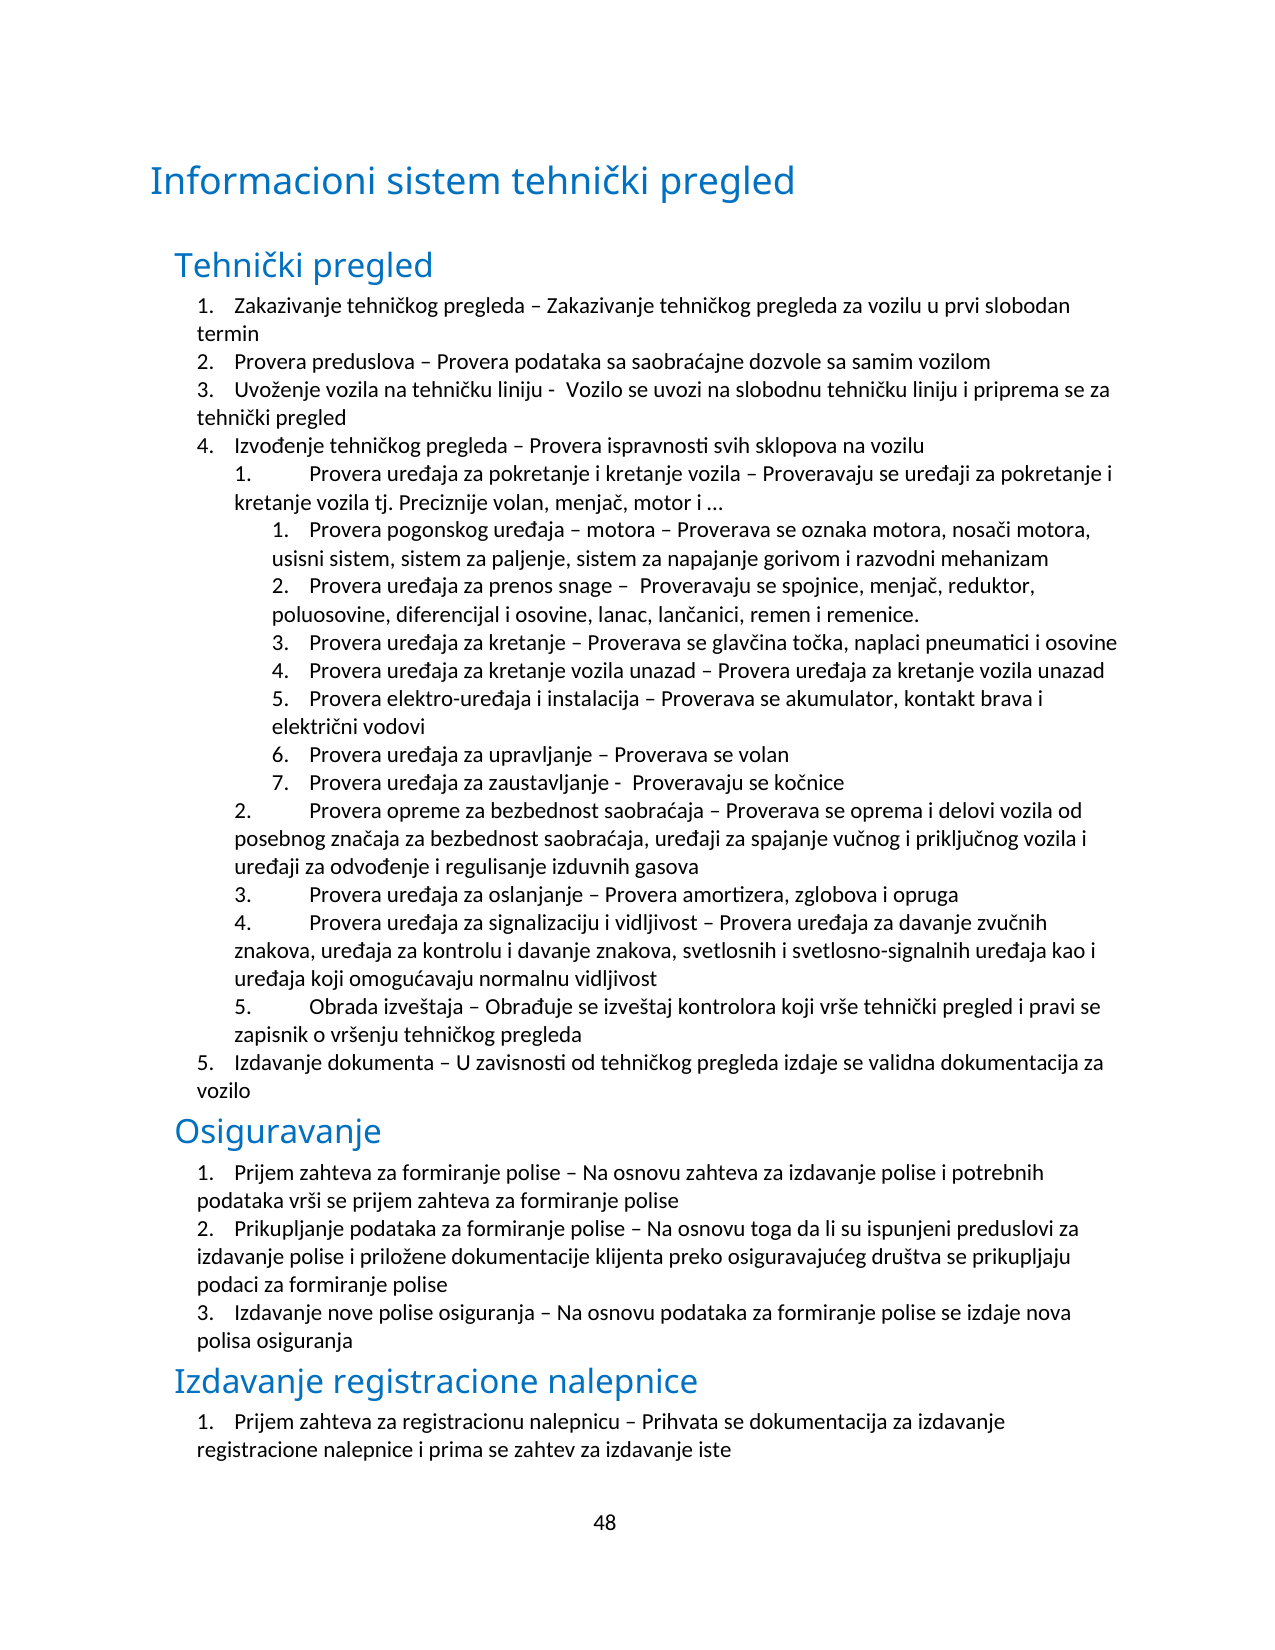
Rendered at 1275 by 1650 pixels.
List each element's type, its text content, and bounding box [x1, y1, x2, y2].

list Provera uređaja za kretanje – Proverava se glavčina točka, naplaci pneumatici i osovine [272, 628, 1125, 656]
list Provera pogonskog uređaja – motora – Proverava se oznaka motora, nosači motora, usisni sistem, sistem za paljenje, sistem za napajanje gorivom i razvodni mehanizam [272, 516, 1125, 572]
list Provera uređaja za prenos snage – Proveravaju se spojnice, menjač, reduktor, poluosovine, diferencijal i osovine, lanac, lančanici, remen i remenice. [272, 572, 1125, 628]
list Provera elektro-uređaja i instalacija – Proverava se akumulator, kontakt brava i električni vodovi [272, 684, 1125, 740]
subtitle Informacioni sistem tehnički pregled [150, 154, 1125, 205]
list Obrada izveštaja – Obrađuje se izveštaj kontrolora koji vrše tehnički pregled i pravi se zapisnik o vršenju tehničkog pregleda [234, 992, 1125, 1048]
list Provera uređaja za upravljanje – Proverava se volan [272, 740, 1125, 768]
list Provera uređaja za kretanje vozila unazad – Provera uređaja za kretanje vozila unazad [272, 656, 1125, 684]
list Provera uređaja za oslanjanje – Provera amortizera, zglobova i opruga [234, 880, 1125, 908]
list Izvođenje tehničkog pregleda – Provera ispravnosti svih sklopova na vozilu [197, 432, 1125, 459]
list Zakazivanje tehničkog pregleda – Zakazivanje tehničkog pregleda za vozilu u prvi slobodan termin [197, 291, 1125, 347]
list Provera uređaja za zaustavljanje - Proveravaju se kočnice [272, 768, 1125, 796]
list Provera preduslova – Provera podataka sa saobraćajne dozvole sa samim vozilom [197, 347, 1125, 376]
list Provera uređaja za pokretanje i kretanje vozila – Proveravaju se uređaji za pokretanje i kretanje vozila tj. Preciznije volan, menjač, motor i … [234, 459, 1125, 516]
subtitle Izdavanje registracione nalepnice [174, 1358, 1125, 1403]
list Izdavanje nove polise osiguranja – Na osnovu podataka za formiranje polise se izdaje nova polisa osiguranja [197, 1298, 1125, 1354]
subtitle Osiguravanje [174, 1108, 1125, 1154]
list Prijem zahteva za formiranje polise – Na osnovu zahteva za izdavanje polise i potrebnih podataka vrši se prijem zahteva za formiranje polise [197, 1158, 1125, 1214]
list Provera uređaja za signalizaciju i vidljivost – Provera uređaja za davanje zvučnih znakova, uređaja za kontrolu i davanje znakova, svetlosnih i svetlosno-signalnih uređaja kao i uređaja koji omogućavaju normalnu vidljivost [234, 908, 1125, 992]
subtitle Tehnički pregled [174, 242, 1125, 287]
list Uvoženje vozila na tehničku liniju - Vozilo se uvozi na slobodnu tehničku liniju i priprema se za tehnički pregled [197, 376, 1125, 432]
list Izdavanje dokumenta – U zavisnosti od tehničkog pregleda izdaje se validna dokumentacija za vozilo [197, 1048, 1125, 1104]
list Prikupljanje podataka za formiranje polise – Na osnovu toga da li su ispunjeni preduslovi za izdavanje polise i priložene dokumentacije klijenta preko osiguravajućeg društva se prikupljaju podaci za formiranje polise [197, 1214, 1125, 1298]
list Prijem zahteva za registracionu nalepnicu – Prihvata se dokumentacija za izdavanje registracione nalepnice i prima se zahtev za izdavanje iste [197, 1407, 1125, 1463]
list Provera opreme za bezbednost saobraćaja – Proverava se oprema i delovi vozila od posebnog značaja za bezbednost saobraćaja, uređaji za spajanje vučnog i priključnog vozila i uređaji za odvođenje i regulisanje izduvnih gasova [234, 796, 1125, 880]
